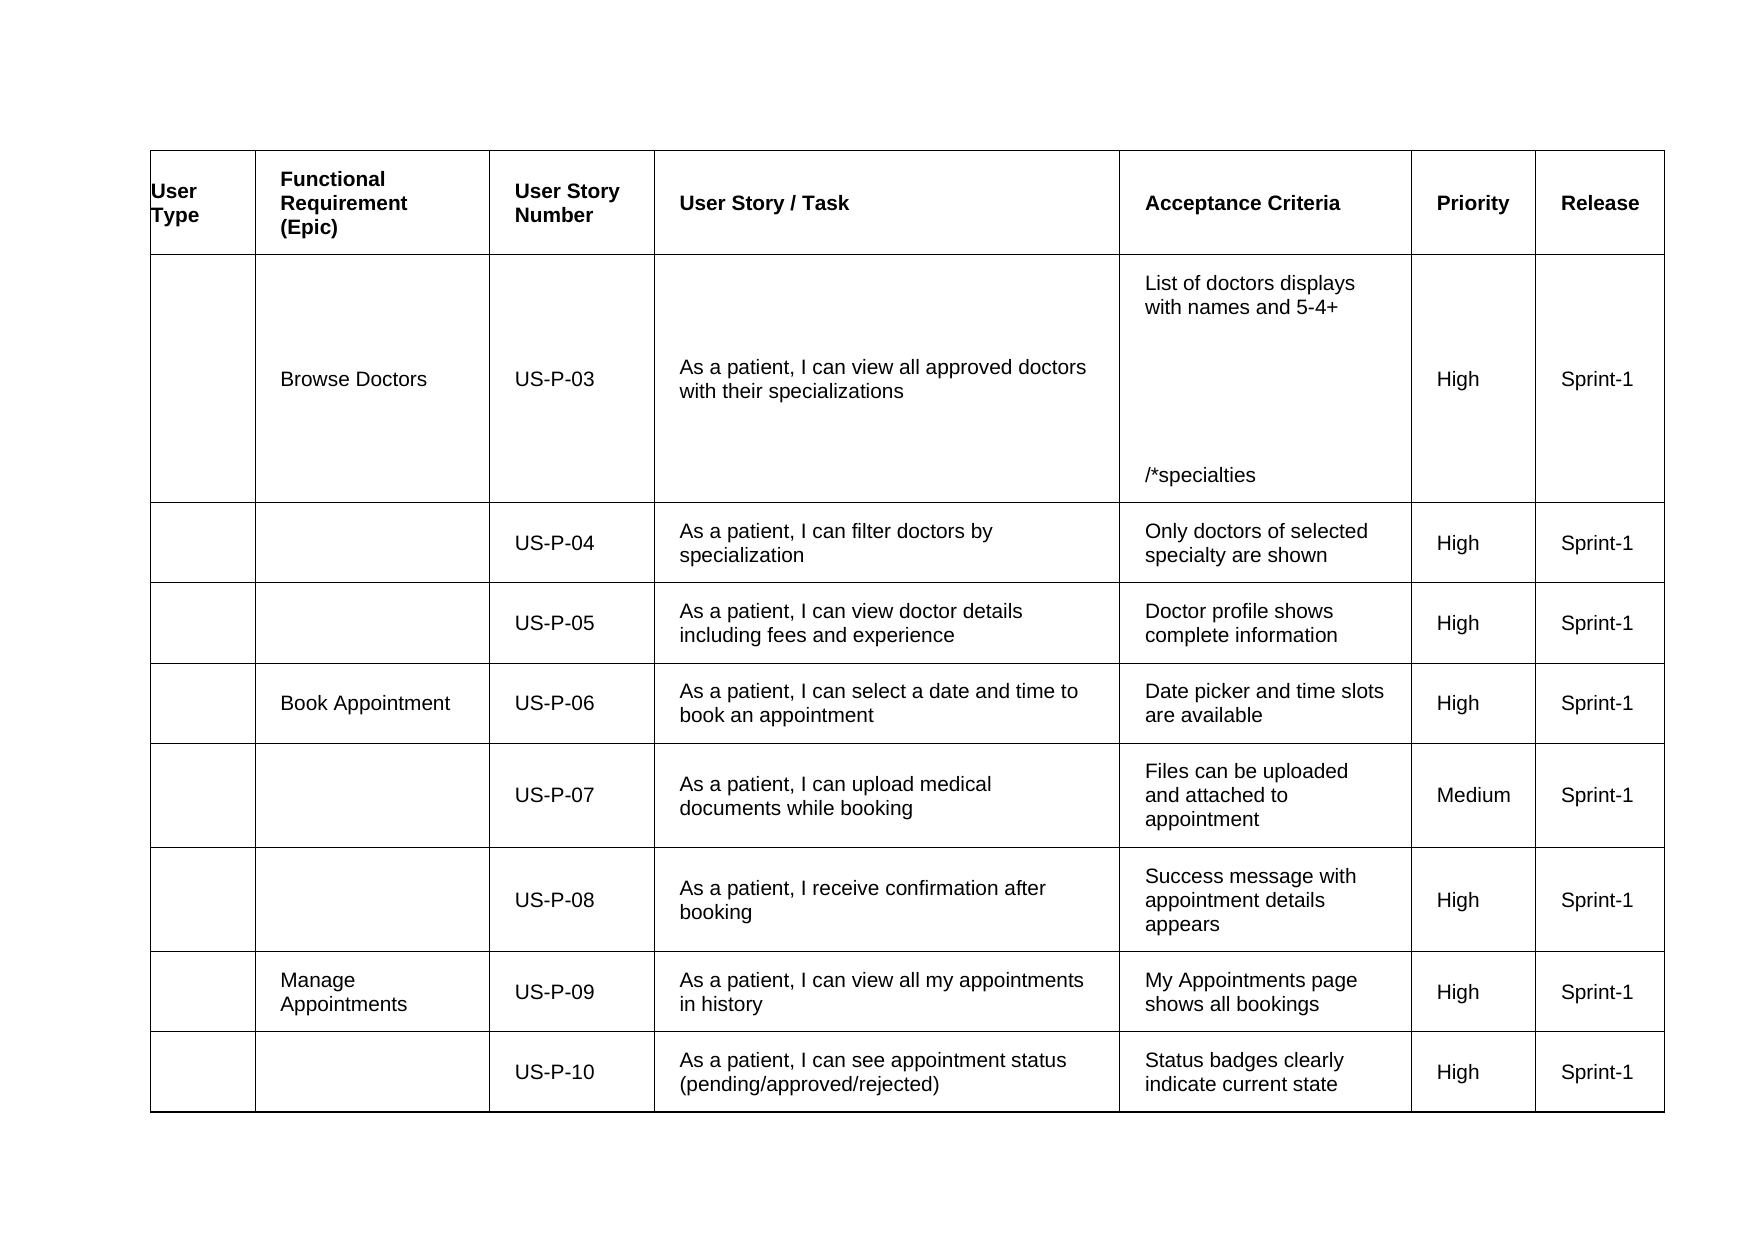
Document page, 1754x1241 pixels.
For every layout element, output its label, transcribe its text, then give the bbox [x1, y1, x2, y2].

table_cell [256, 503, 489, 582]
table_cell Success message with appointment details appears [1120, 848, 1411, 951]
table_cell As a patient, I can view all approved doctors with their specializations [655, 255, 1119, 502]
table_cell US-P-06 [490, 664, 654, 743]
table_cell US-P-09 [490, 952, 654, 1031]
table_cell Sprint-1 [1536, 848, 1664, 951]
table_cell Sprint-1 [1536, 744, 1664, 847]
table_cell Sprint-1 [1536, 255, 1664, 502]
table_cell [256, 583, 489, 662]
table_cell [151, 664, 255, 743]
table_cell Sprint-1 [1536, 952, 1664, 1031]
table_cell High [1412, 848, 1535, 951]
table_cell [151, 583, 255, 662]
table_cell Files can be uploaded and attached to appointment [1120, 744, 1411, 847]
table_cell [151, 952, 255, 1031]
table_cell As a patient, I can view doctor details including fees and experience [655, 583, 1119, 662]
table_cell Browse Doctors [256, 255, 489, 502]
table_cell US-P-08 [490, 848, 654, 951]
table_cell High [1412, 503, 1535, 582]
table_cell High [1412, 664, 1535, 743]
table_cell US-P-07 [490, 744, 654, 847]
table_header User Type [151, 151, 255, 254]
table_cell [256, 848, 489, 951]
table_cell Book Appointment [256, 664, 489, 743]
table_cell Sprint-1 [1536, 1032, 1664, 1111]
table_cell [256, 744, 489, 847]
table_cell As a patient, I can select a date and time to book an appointment [655, 664, 1119, 743]
table_cell [151, 503, 255, 582]
table_cell List of doctors displays with names and 5-4+ /*specialties [1120, 255, 1411, 502]
table_cell High [1412, 583, 1535, 662]
table_header Release [1536, 151, 1664, 254]
table_header Functional Requirement (Epic) [256, 151, 489, 254]
table_cell High [1412, 952, 1535, 1031]
table_cell Manage Appointments [256, 952, 489, 1031]
table_cell As a patient, I can see appointment status (pending/approved/rejected) [655, 1032, 1119, 1111]
table_header Acceptance Criteria [1120, 151, 1411, 254]
table_cell As a patient, I receive confirmation after booking [655, 848, 1119, 951]
table_cell Sprint-1 [1536, 583, 1664, 662]
table_cell Only doctors of selected specialty are shown [1120, 503, 1411, 582]
table_cell Status badges clearly indicate current state [1120, 1032, 1411, 1111]
table_header Priority [1412, 151, 1535, 254]
table_cell As a patient, I can filter doctors by specialization [655, 503, 1119, 582]
table_cell [151, 744, 255, 847]
table_cell US-P-03 [490, 255, 654, 502]
table_cell High [1412, 1032, 1535, 1111]
table_cell Date picker and time slots are available [1120, 664, 1411, 743]
table_cell [256, 1032, 489, 1111]
table_cell As a patient, I can upload medical documents while booking [655, 744, 1119, 847]
table_cell US-P-04 [490, 503, 654, 582]
table_cell [151, 1032, 255, 1111]
table_header User Story Number [490, 151, 654, 254]
table_cell [151, 255, 255, 502]
table_cell US-P-10 [490, 1032, 654, 1111]
table_cell Sprint-1 [1536, 664, 1664, 743]
table_cell Doctor profile shows complete information [1120, 583, 1411, 662]
table_cell My Appointments page shows all bookings [1120, 952, 1411, 1031]
table_cell [151, 848, 255, 951]
table_cell US-P-05 [490, 583, 654, 662]
table_cell Medium [1412, 744, 1535, 847]
table_cell As a patient, I can view all my appointments in history [655, 952, 1119, 1031]
table_cell High [1412, 255, 1535, 502]
table_cell Sprint-1 [1536, 503, 1664, 582]
table_header User Story / Task [655, 151, 1119, 254]
